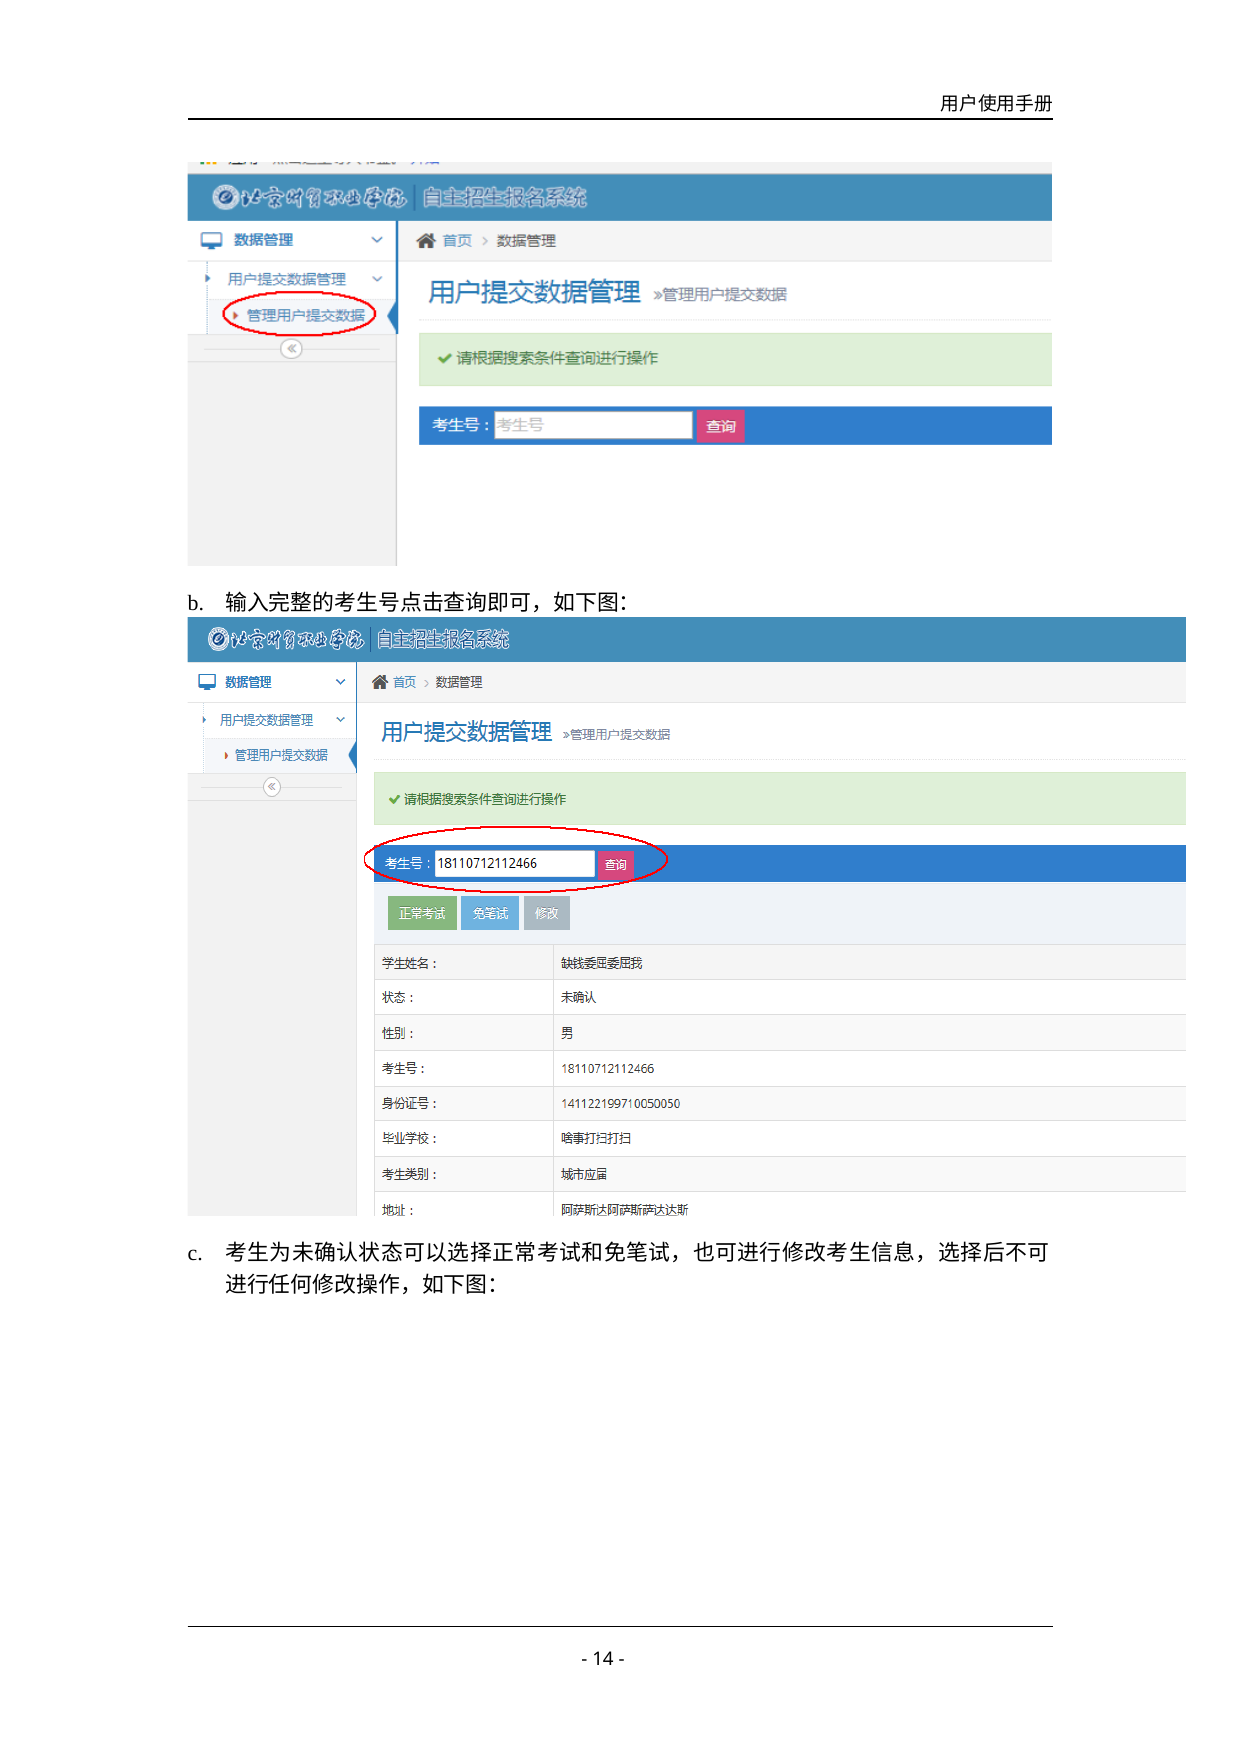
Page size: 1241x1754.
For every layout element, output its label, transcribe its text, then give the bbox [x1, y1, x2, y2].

list 输入完整的考生号点击查询即可，如下图： [187, 584, 1053, 617]
list 考生为未确认状态可以选择正常考试和免笔试，也可进行修改考生信息，选择后不可进行任何修改操作，如下图： [187, 1234, 1053, 1299]
picture [187, 162, 1052, 566]
picture [187, 617, 1186, 1216]
